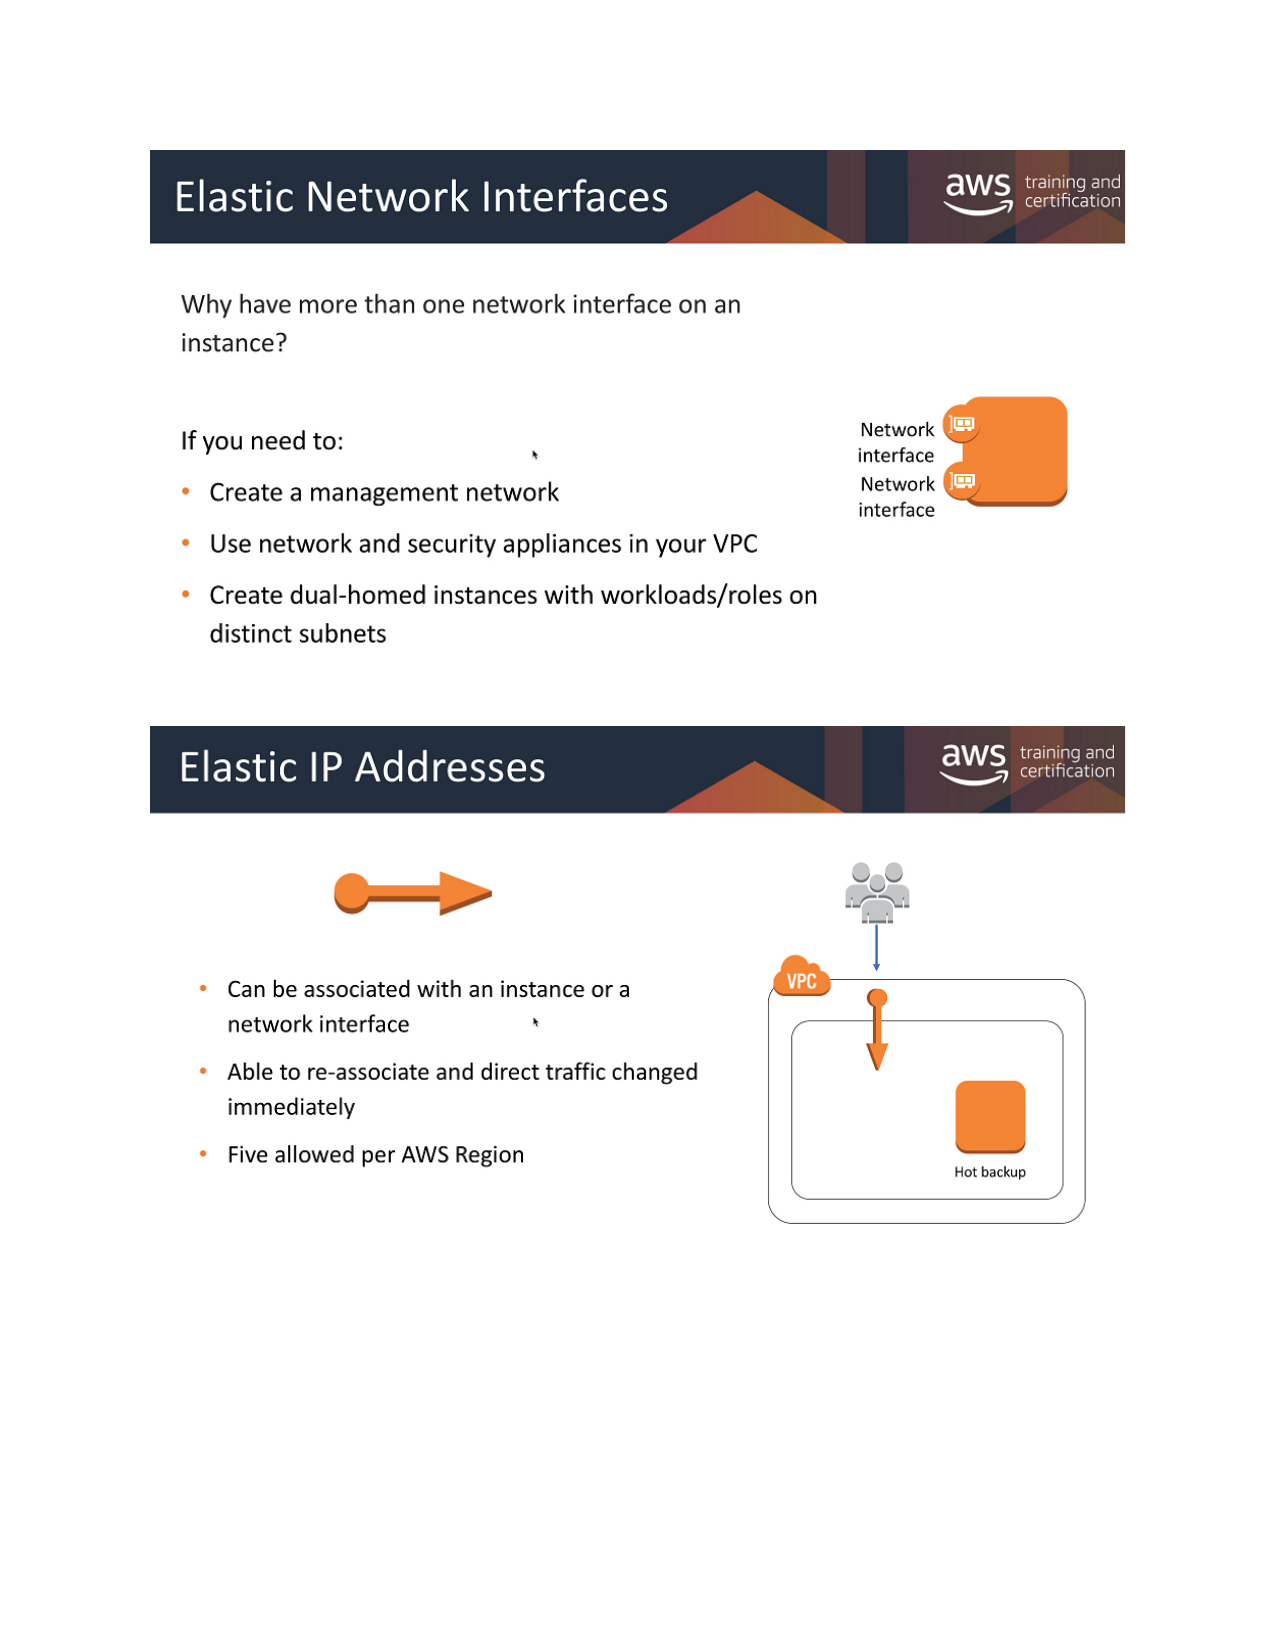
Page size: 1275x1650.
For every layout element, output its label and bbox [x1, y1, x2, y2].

picture [150, 726, 1125, 1239]
picture [150, 150, 1125, 661]
